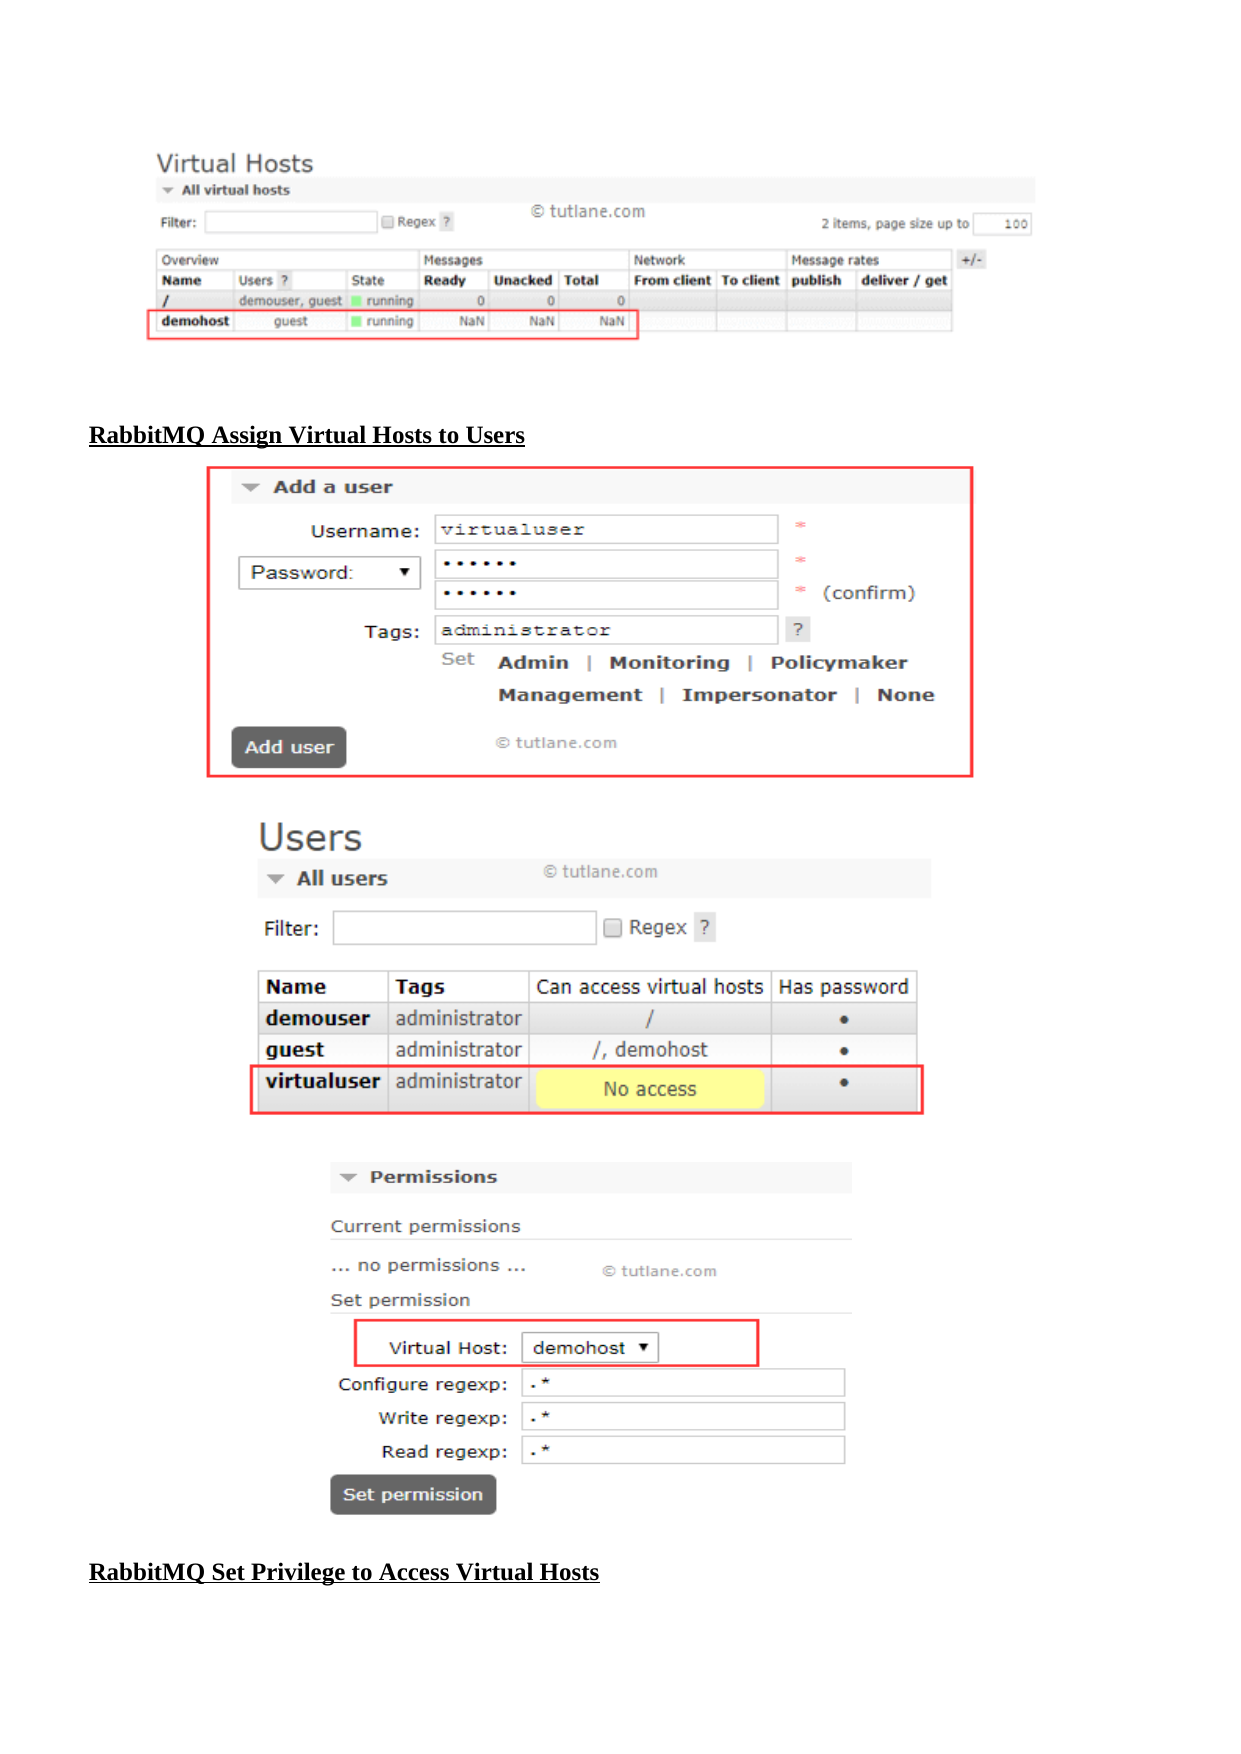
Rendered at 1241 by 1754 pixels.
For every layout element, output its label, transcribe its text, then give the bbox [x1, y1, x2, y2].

picture [202, 461, 977, 779]
text RabbitMQ Set Privilege to Access Virtual Hosts [88, 1557, 1090, 1586]
subtitle RabbitMQ Assign Virtual Hosts to Users [88, 420, 1090, 449]
picture [247, 815, 932, 1126]
picture [326, 1162, 852, 1520]
picture [142, 147, 1037, 346]
